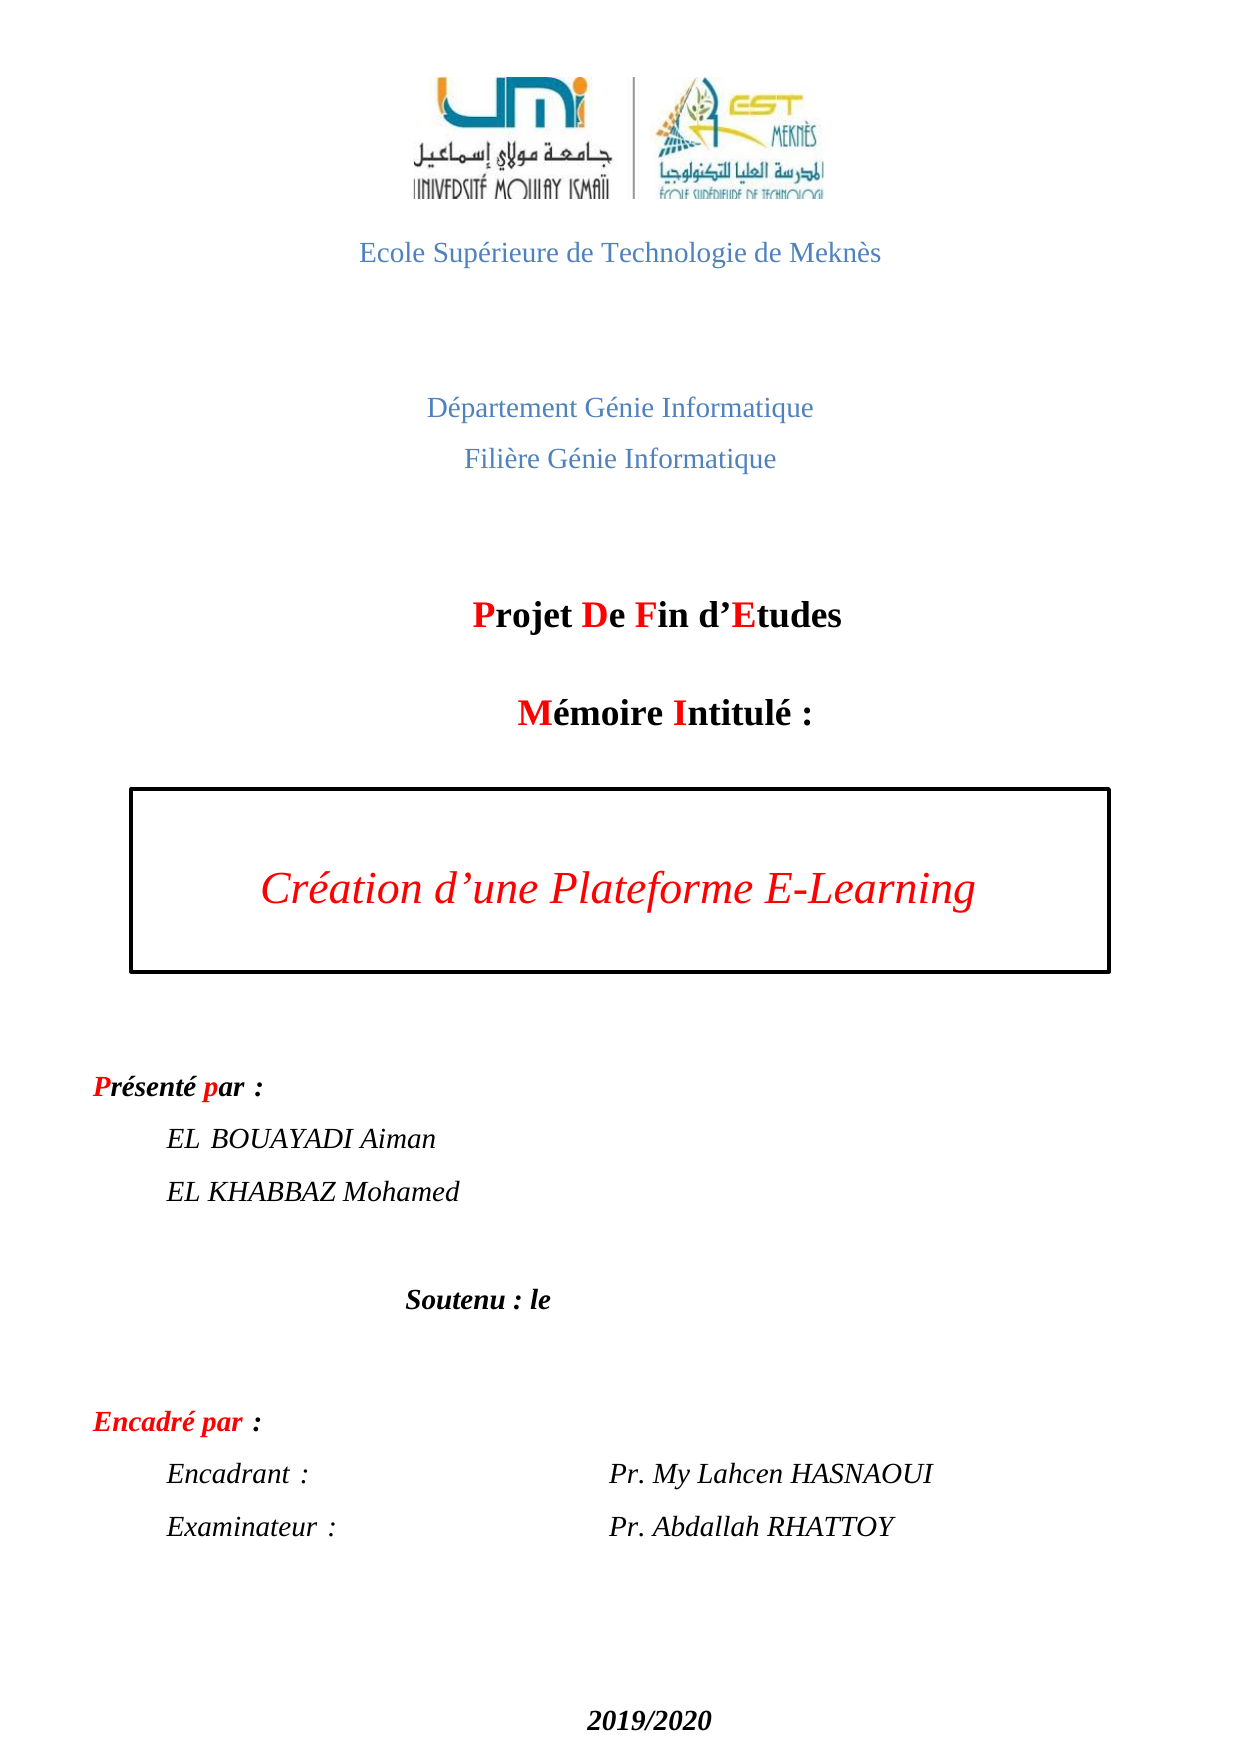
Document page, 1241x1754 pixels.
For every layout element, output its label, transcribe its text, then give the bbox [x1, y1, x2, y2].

text Département Génie Informatique [75, 391, 1165, 424]
text Projet De Fin d’Etudes [75, 592, 1165, 636]
text Mémoire Intitulé : [75, 690, 1165, 733]
text Ecole Supérieure de Technologie de Meknès [75, 235, 1165, 268]
picture [413, 77, 824, 199]
text Filière Génie Informatique [75, 442, 1165, 475]
